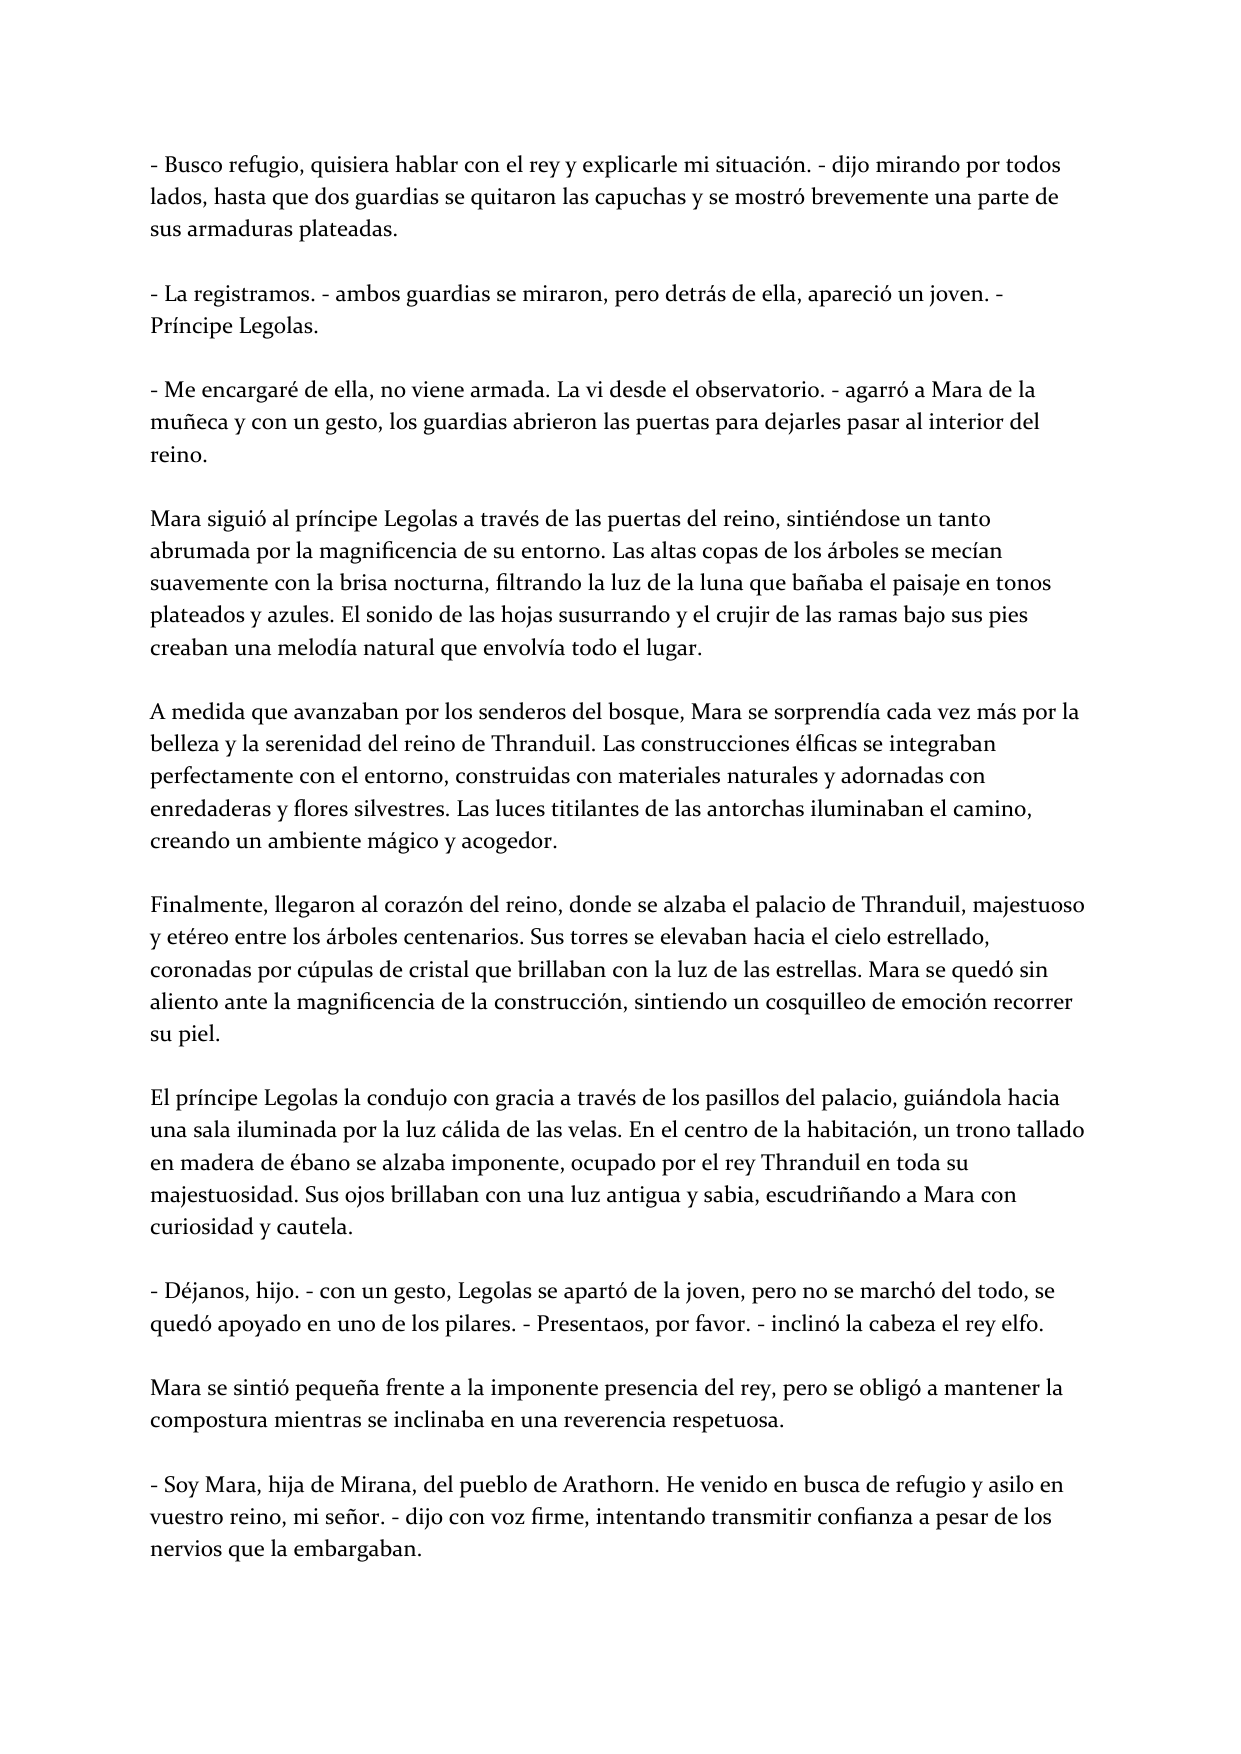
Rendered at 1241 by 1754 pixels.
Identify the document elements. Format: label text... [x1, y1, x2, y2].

text - Me encargaré de ella, no viene armada. La vi desde el observatorio. - agarró a Mara de la muñeca y con un gesto, los guardias abrieron las puertas para dejarles pasar al interior del reino. [150, 375, 1090, 468]
text Mara se sintió pequeña frente a la imponente presencia del rey, pero se obligó a mantener la compostura mientras se inclinaba en una reverencia respetuosa. [150, 1373, 1090, 1433]
text El príncipe Legolas la condujo con gracia a través de los pasillos del palacio, guiándola hacia una sala iluminada por la luz cálida de las velas. En el centro de la habitación, un trono tallado en madera de ébano se alzaba imponente, ocupado por el rey Thranduil en toda su majestuosidad. Sus ojos brillaban con una luz antigua y sabia, escudriñando a Mara con curiosidad y cautela. [150, 1083, 1090, 1240]
text - La registramos. - ambos guardias se miraron, pero detrás de ella, apareció un joven. - Príncipe Legolas. [150, 279, 1090, 339]
text - Soy Mara, hija de Mirana, del pueblo de Arathorn. He venido en busca de refugio y asilo en vuestro reino, mi señor. - dijo con voz firme, intentando transmitir confianza a pesar de los nervios que la embargaban. [150, 1470, 1090, 1562]
text - Busco refugio, quisiera hablar con el rey y explicarle mi situación. - dijo mirando por todos lados, hasta que dos guardias se quitaron las capuchas y se mostró brevemente una parte de sus armaduras plateadas. [150, 150, 1090, 242]
text Mara siguió al príncipe Legolas a través de las puertas del reino, sintiéndose un tanto abrumada por la magnificencia de su entorno. Las altas copas de los árboles se mecían suavemente con la brisa nocturna, filtrando la luz de la luna que bañaba el paisaje en tonos plateados y azules. El sonido de las hojas susurrando y el crujir de las ramas bajo sus pies creaban una melodía natural que envolvía todo el lugar. [150, 504, 1090, 661]
text A medida que avanzaban por los senderos del bosque, Mara se sorprendía cada vez más por la belleza y la serenidad del reino de Thranduil. Las construcciones élficas se integraban perfectamente con el entorno, construidas con materiales naturales y adornadas con enredaderas y flores silvestres. Las luces titilantes de las antorchas iluminaban el camino, creando un ambiente mágico y acogedor. [150, 697, 1090, 854]
text Finalmente, llegaron al corazón del reino, donde se alzaba el palacio de Thranduil, majestuoso y etéreo entre los árboles centenarios. Sus torres se elevaban hacia el cielo estrellado, coronadas por cúpulas de cristal que brillaban con la luz de las estrellas. Mara se quedó sin aliento ante la magnificencia de la construcción, sintiendo un cosquilleo de emoción recorrer su piel. [150, 890, 1090, 1047]
text - Déjanos, hijo. - con un gesto, Legolas se apartó de la joven, pero no se marchó del todo, se quedó apoyado en uno de los pilares. - Presentaos, por favor. - inclinó la cabeza el rey elfo. [150, 1277, 1090, 1337]
